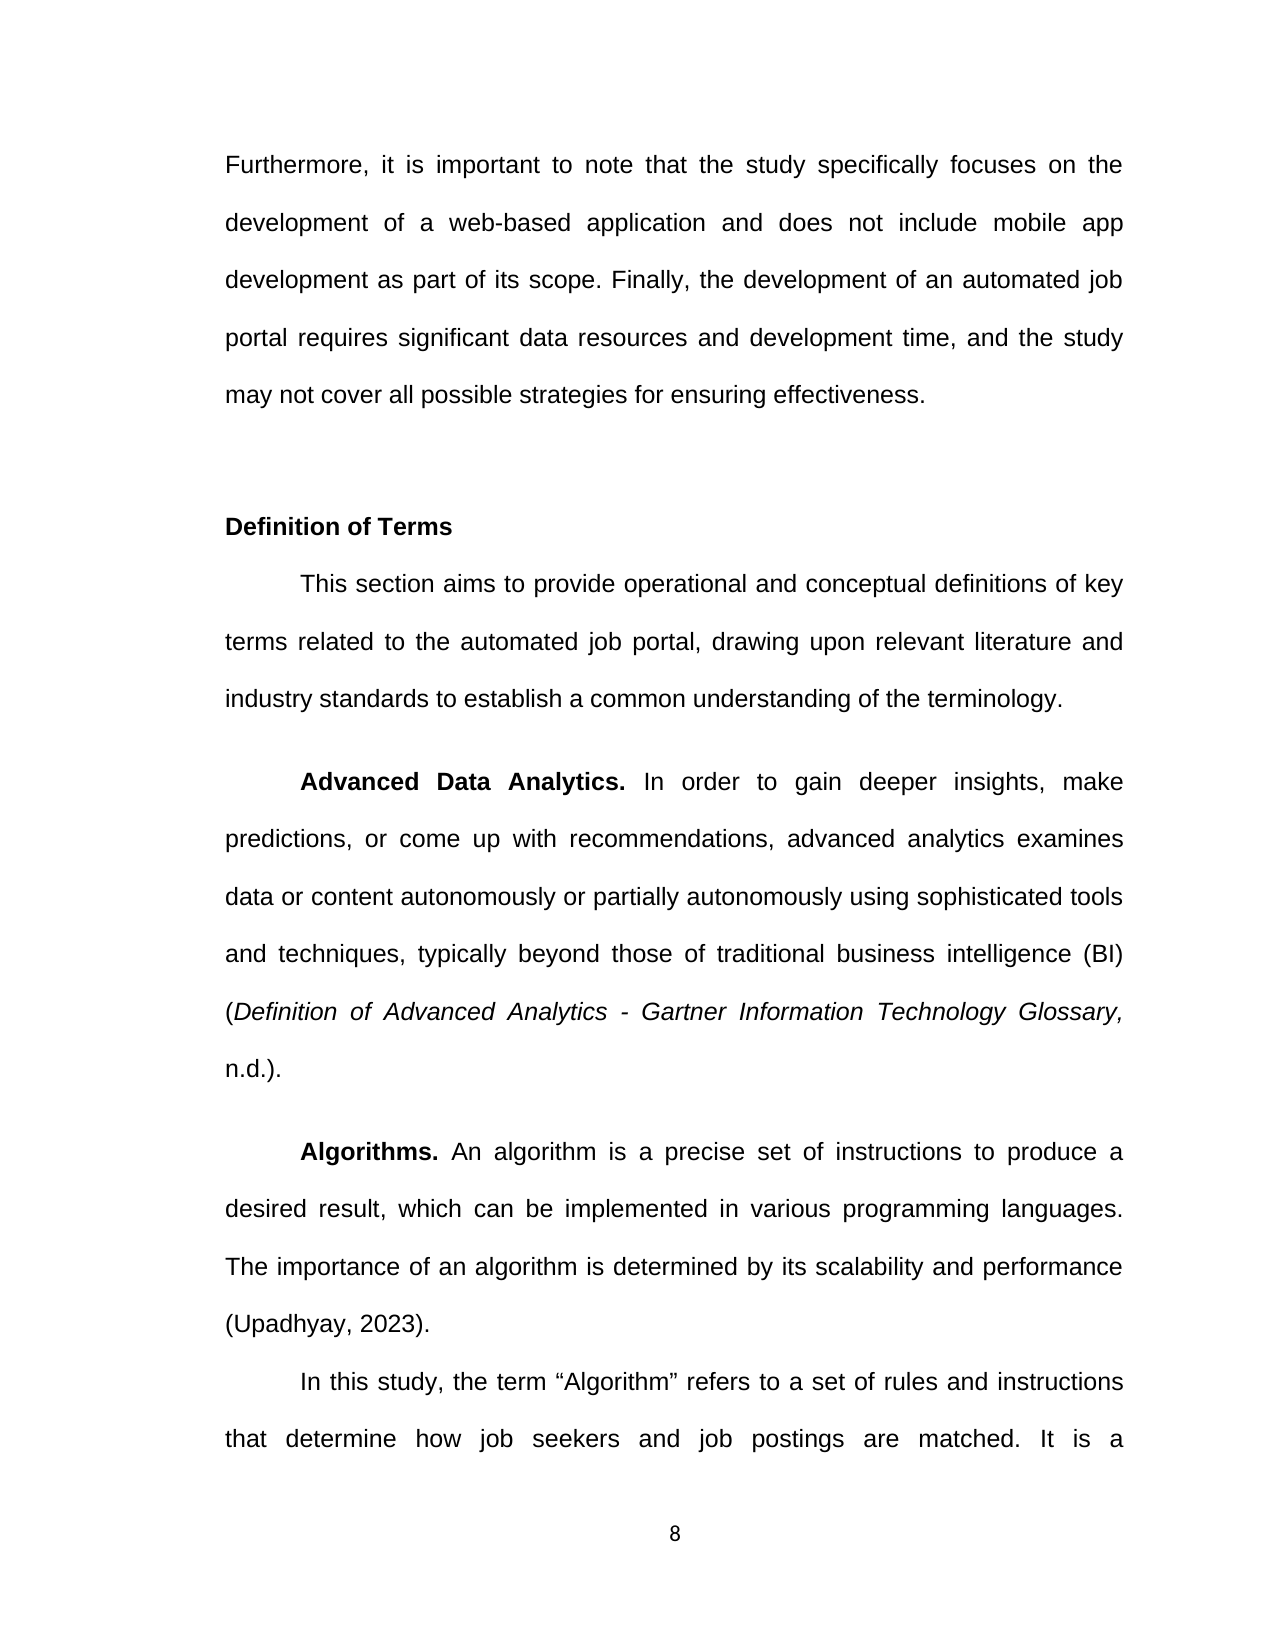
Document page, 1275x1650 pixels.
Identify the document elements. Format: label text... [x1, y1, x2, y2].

text Advanced Data Analytics. In order to gain deeper insights, make predictions, or come up with recommendations, advanced analytics examines data or content autonomously or partially autonomously using sophisticated tools and techniques, typically beyond those of traditional business intelligence (BI) (Definition of Advanced Analytics - Gartner Information Technology Glossary, n.d.). [225, 767, 1125, 1083]
text This section aims to provide operational and conceptual definitions of key terms related to the automated job portal, drawing upon relevant literature and industry standards to establish a common understanding of the terminology. [225, 569, 1125, 713]
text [225, 1367, 1125, 1453]
text Algorithms. An algorithm is a precise set of instructions to produce a desired result, which can be implemented in various programming languages. The importance of an algorithm is determined by its scalability and performance (Upadhyay, 2023). [225, 1137, 1125, 1338]
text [225, 150, 1125, 409]
subtitle Definition of Terms [225, 512, 1125, 540]
